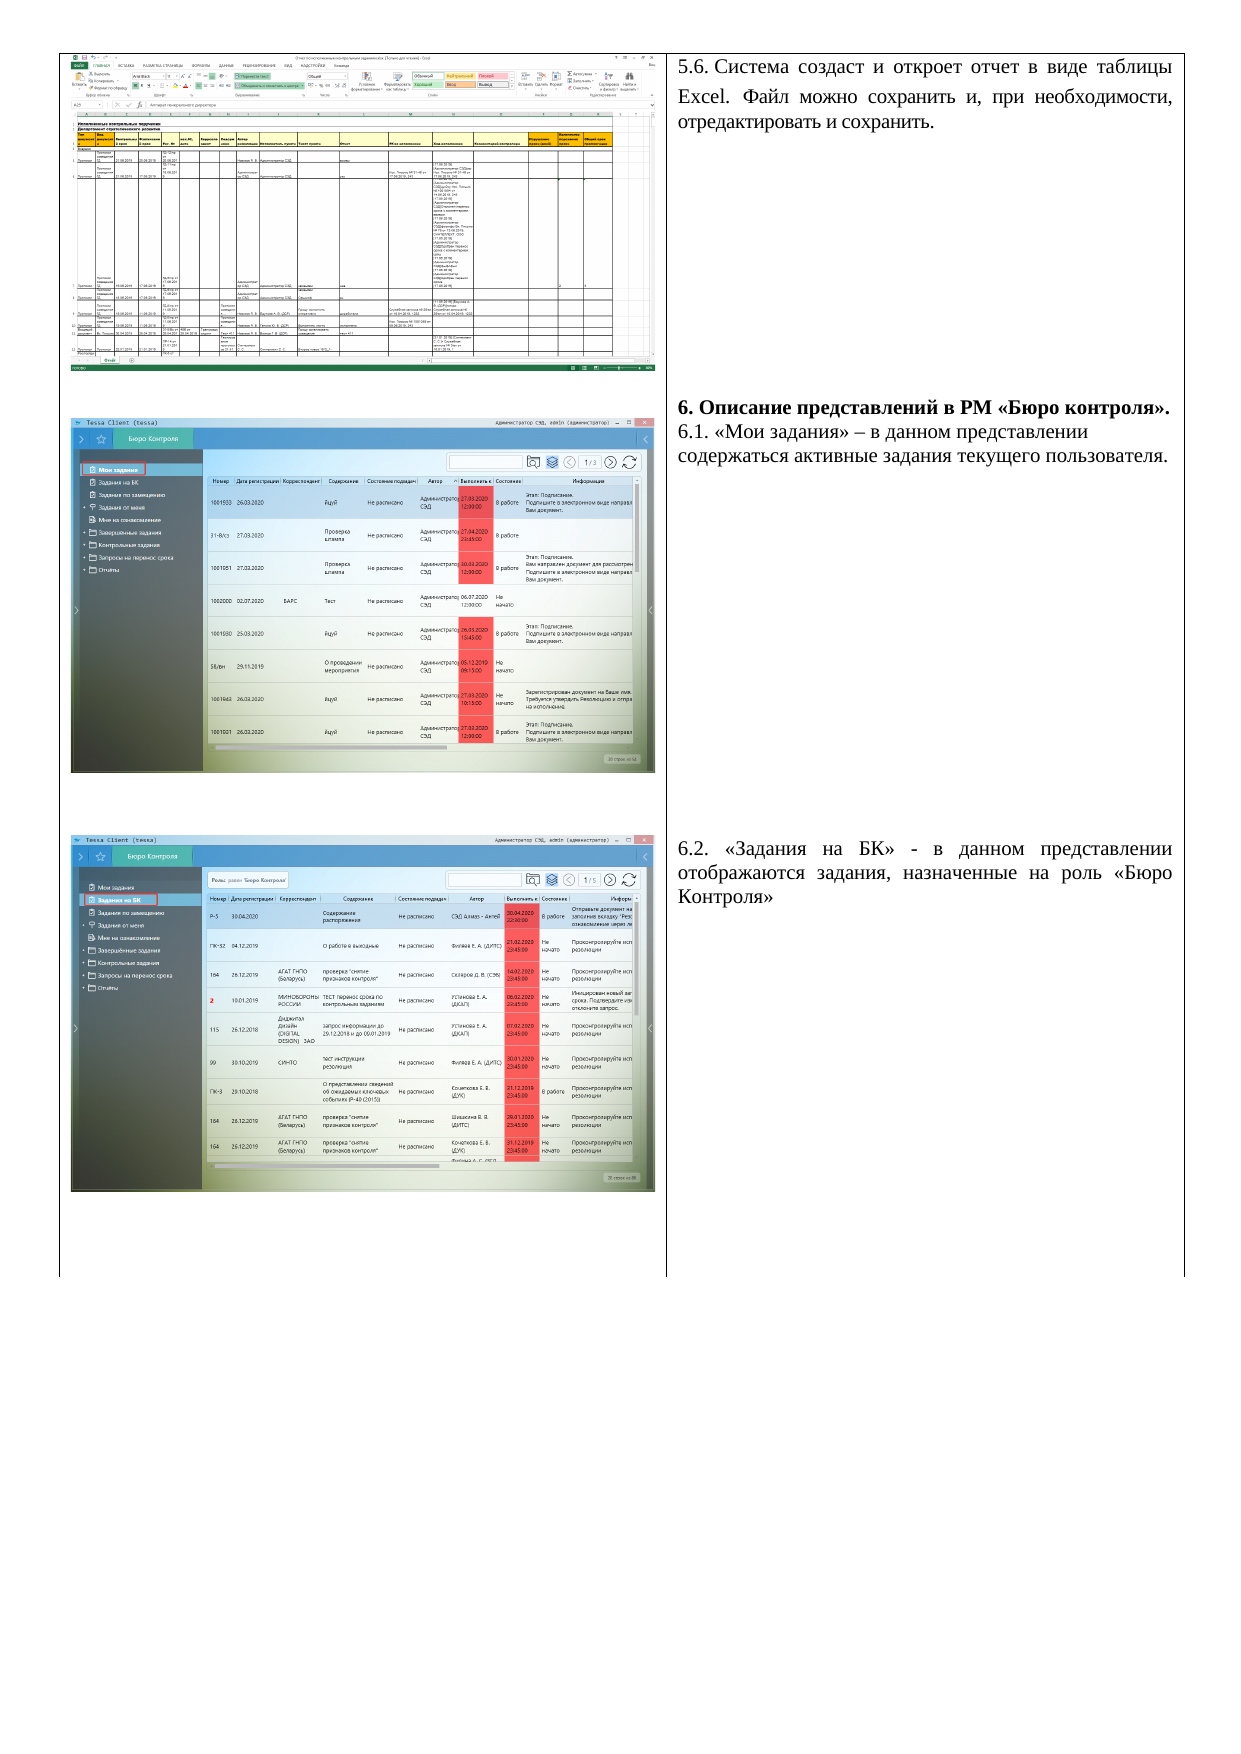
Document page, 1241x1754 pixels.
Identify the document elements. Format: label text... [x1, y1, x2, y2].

picture [70, 418, 656, 773]
table_cell 5.6. Система создаст и откроет отчет в виде таблицы Excel. Файл можно сохранить и, при необходимости, отредактировать и сохранить. [667, 54, 1184, 394]
table_cell 6.2. «Задания на БК» - в данном представлении отображаются задания, назначенные на роль «Бюро Контроля» [667, 836, 1184, 1277]
table_cell [60, 54, 666, 394]
table_cell [60, 395, 666, 836]
table_cell 6. Описание представлений в РМ «Бюро контроля». 6.1. «Мои задания» – в данном представлении содержаться активные задания текущего пользователя. [667, 395, 1184, 836]
table_cell [60, 836, 666, 1277]
picture [70, 835, 656, 1192]
picture [70, 54, 656, 371]
